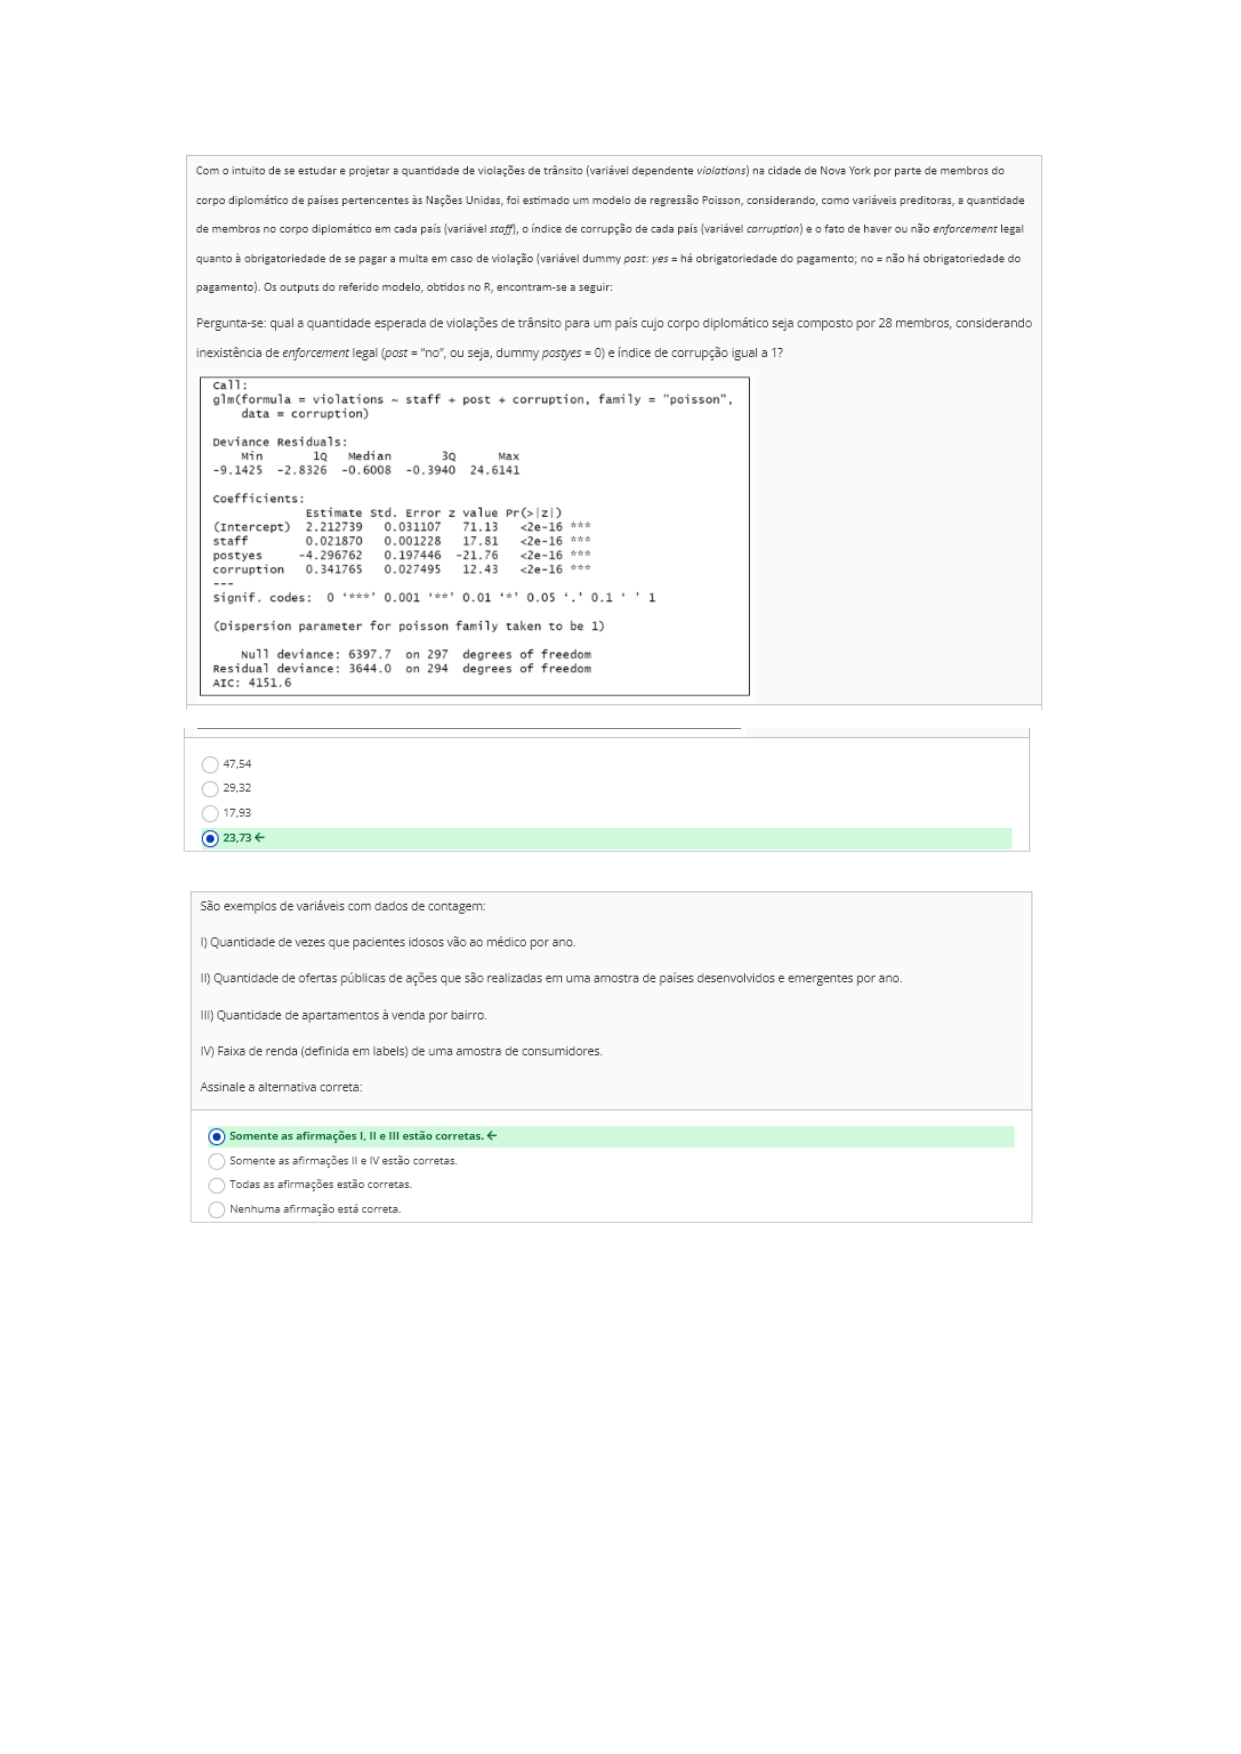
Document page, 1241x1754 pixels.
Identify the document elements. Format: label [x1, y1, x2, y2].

picture [177, 728, 1063, 861]
picture [177, 147, 1063, 710]
picture [177, 879, 1063, 1242]
